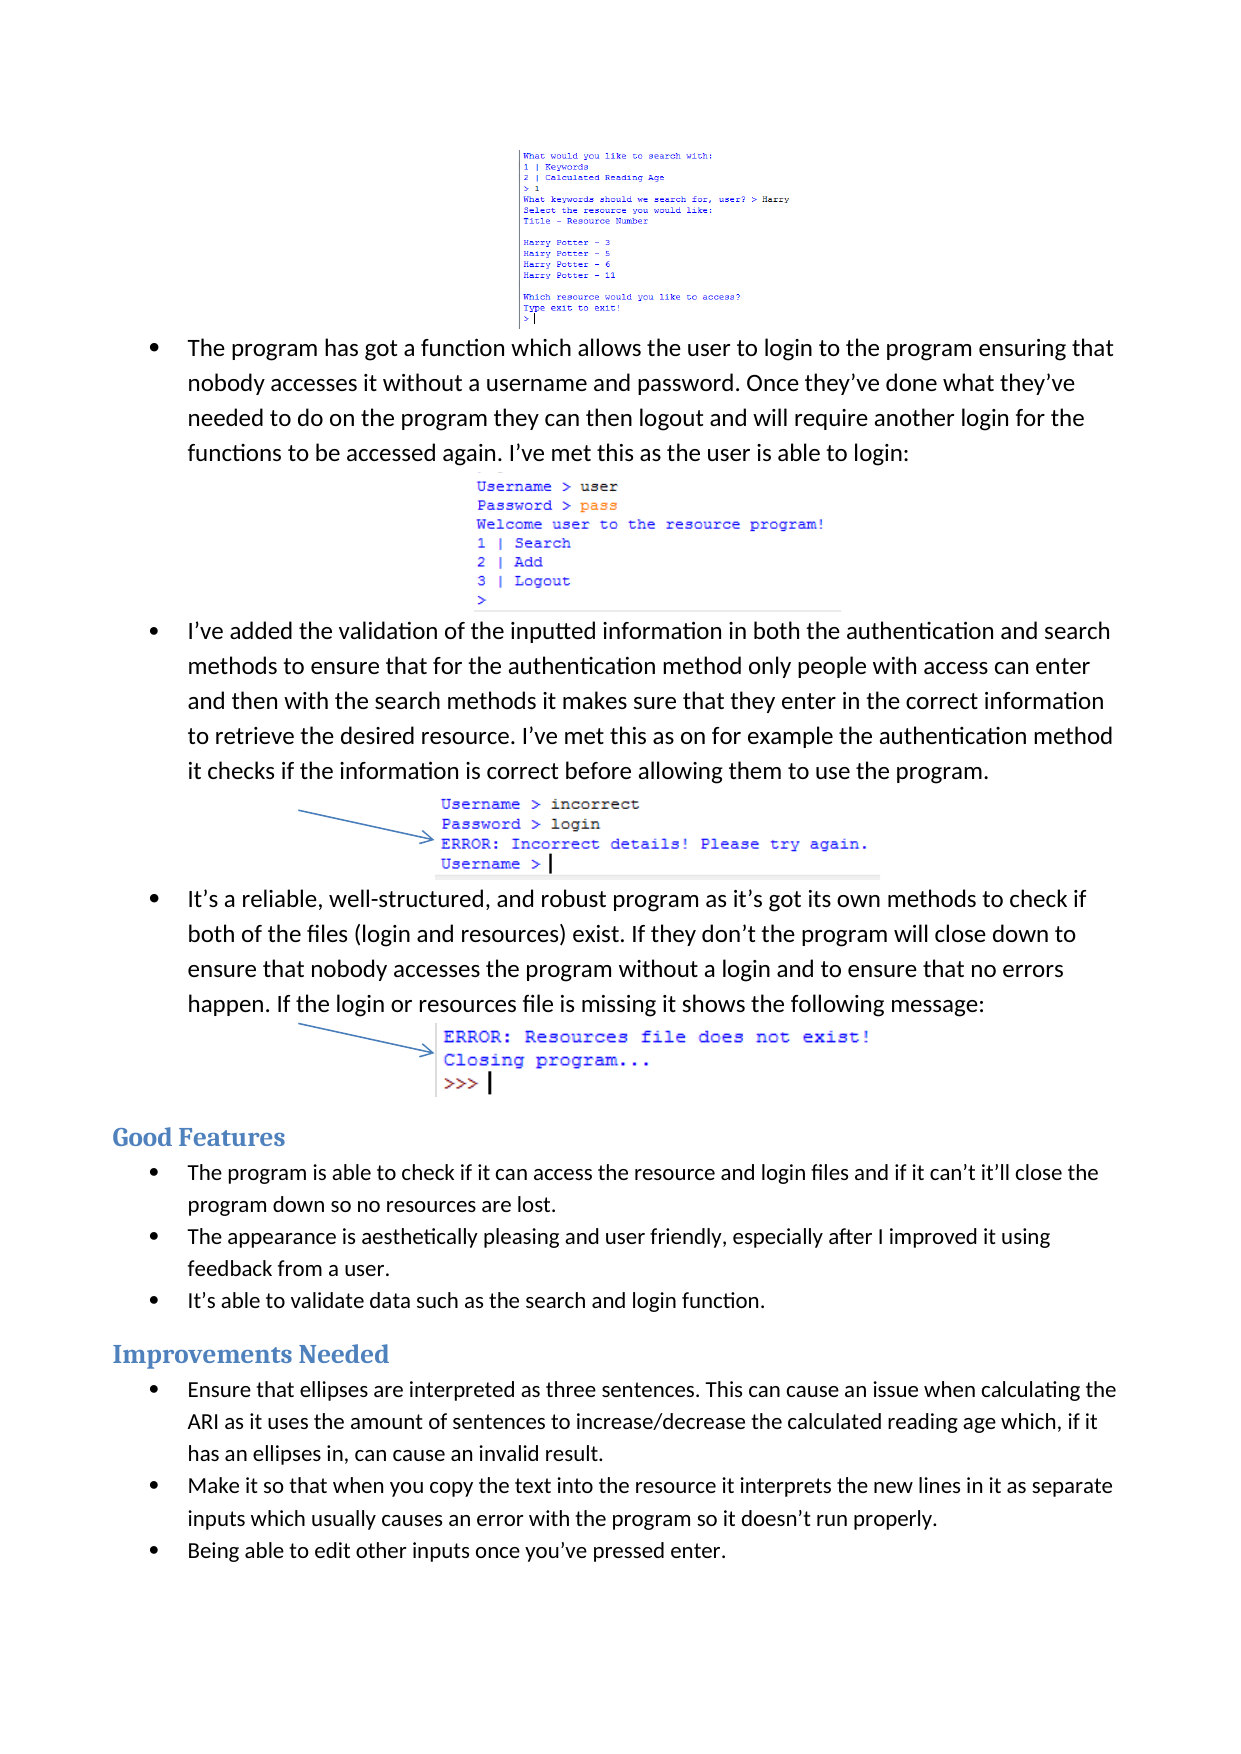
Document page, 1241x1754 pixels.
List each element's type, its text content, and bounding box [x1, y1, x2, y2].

picture [435, 790, 881, 880]
list It’s able to validate data such as the search and login function. [150, 1286, 1128, 1314]
picture [474, 472, 842, 612]
picture [518, 150, 797, 329]
list It’s a reliable, well-structured, and robust program as it’s got its own methods to check if both of the files (login and resources) exist. If they don’t the program will close down to ensure that nobody accesses the program without a login and to ensure that no errors happen. If the login or resources file is missing it shows the following message: [150, 883, 1128, 1019]
list The program has got a function which allows the user to login to the program ensuring that nobody accesses it without a username and password. Once they’ve done what they’ve needed to do on the program they can then logout and will require another login for the functions to be accessed again. I’ve met this as the user is able to login: [150, 332, 1128, 468]
list Being able to edit other inputs once you’ve pressed enter. [150, 1536, 1128, 1564]
subtitle Improvements Needed [112, 1339, 1128, 1371]
list The program is able to check if it can access the resource and login files and if it can’t it’ll close the program down so no resources are lost. [150, 1158, 1128, 1218]
list Make it so that when you copy the text into the resource it interprets the new lines in it as separate inputs which usually causes an error with the program so it doesn’t run properly. [150, 1472, 1128, 1532]
list The appearance is aesthetically pleasing and user friendly, especially after I improved it using feedback from a user. [150, 1222, 1128, 1282]
list I’ve added the validation of the inputted information in both the authentication and search methods to ensure that for the authentication method only people with access can enter and then with the search methods it makes sure that they enter in the correct information to retrieve the desired resource. I’ve met this as on for example the authentication method it checks if the information is correct before allowing them to use the program. [150, 615, 1128, 786]
subtitle Good Features [112, 1122, 1128, 1153]
list Ensure that ellipses are interpreted as three sentences. This can cause an issue when calculating the ARI as it uses the amount of sentences to increase/decrease the calculated reading age which, if it has an ellipses in, can cause an invalid result. [150, 1375, 1128, 1467]
picture [435, 1023, 880, 1097]
